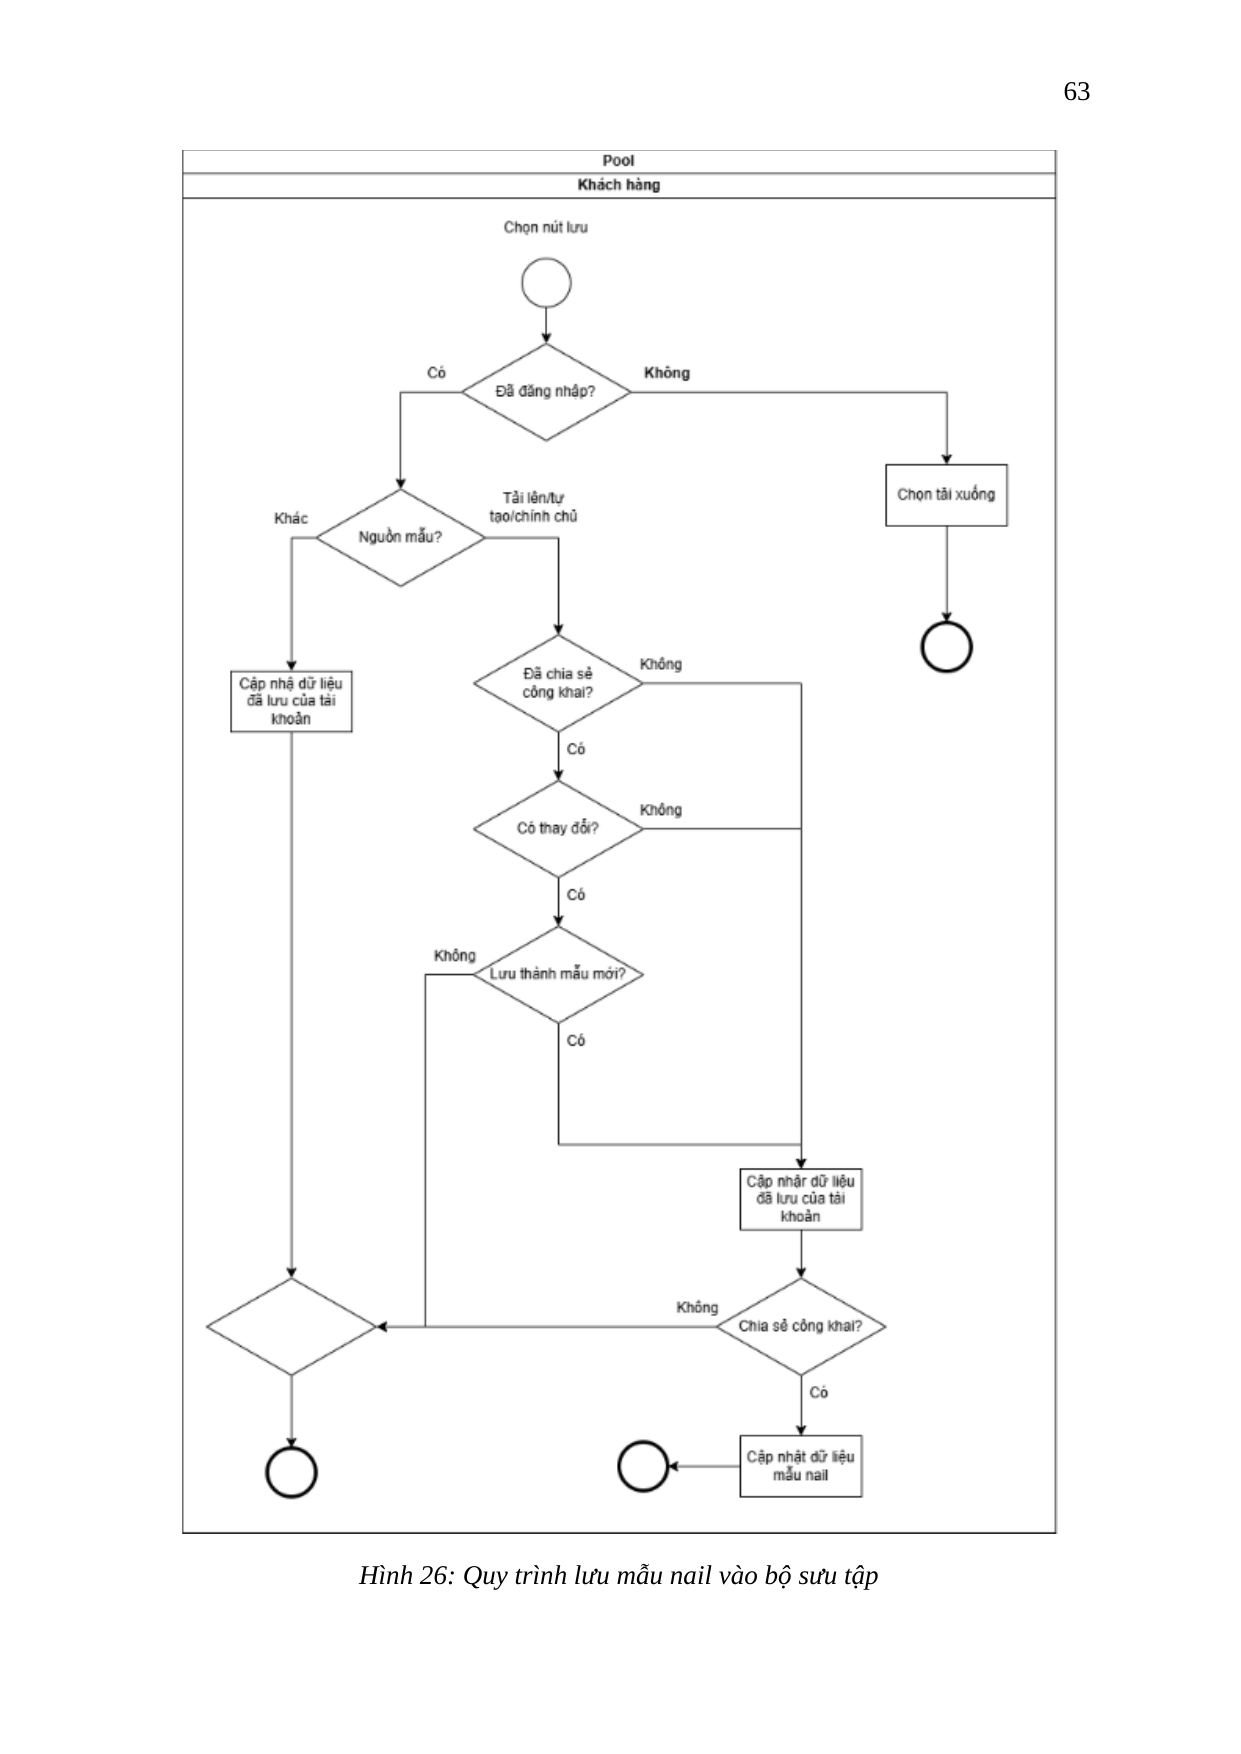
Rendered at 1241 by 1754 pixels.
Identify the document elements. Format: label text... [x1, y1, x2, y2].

picture [182, 150, 1058, 1534]
subtitle Hình 26: Quy trình lưu mẫu nail vào bộ sưu tập [150, 1559, 1090, 1591]
